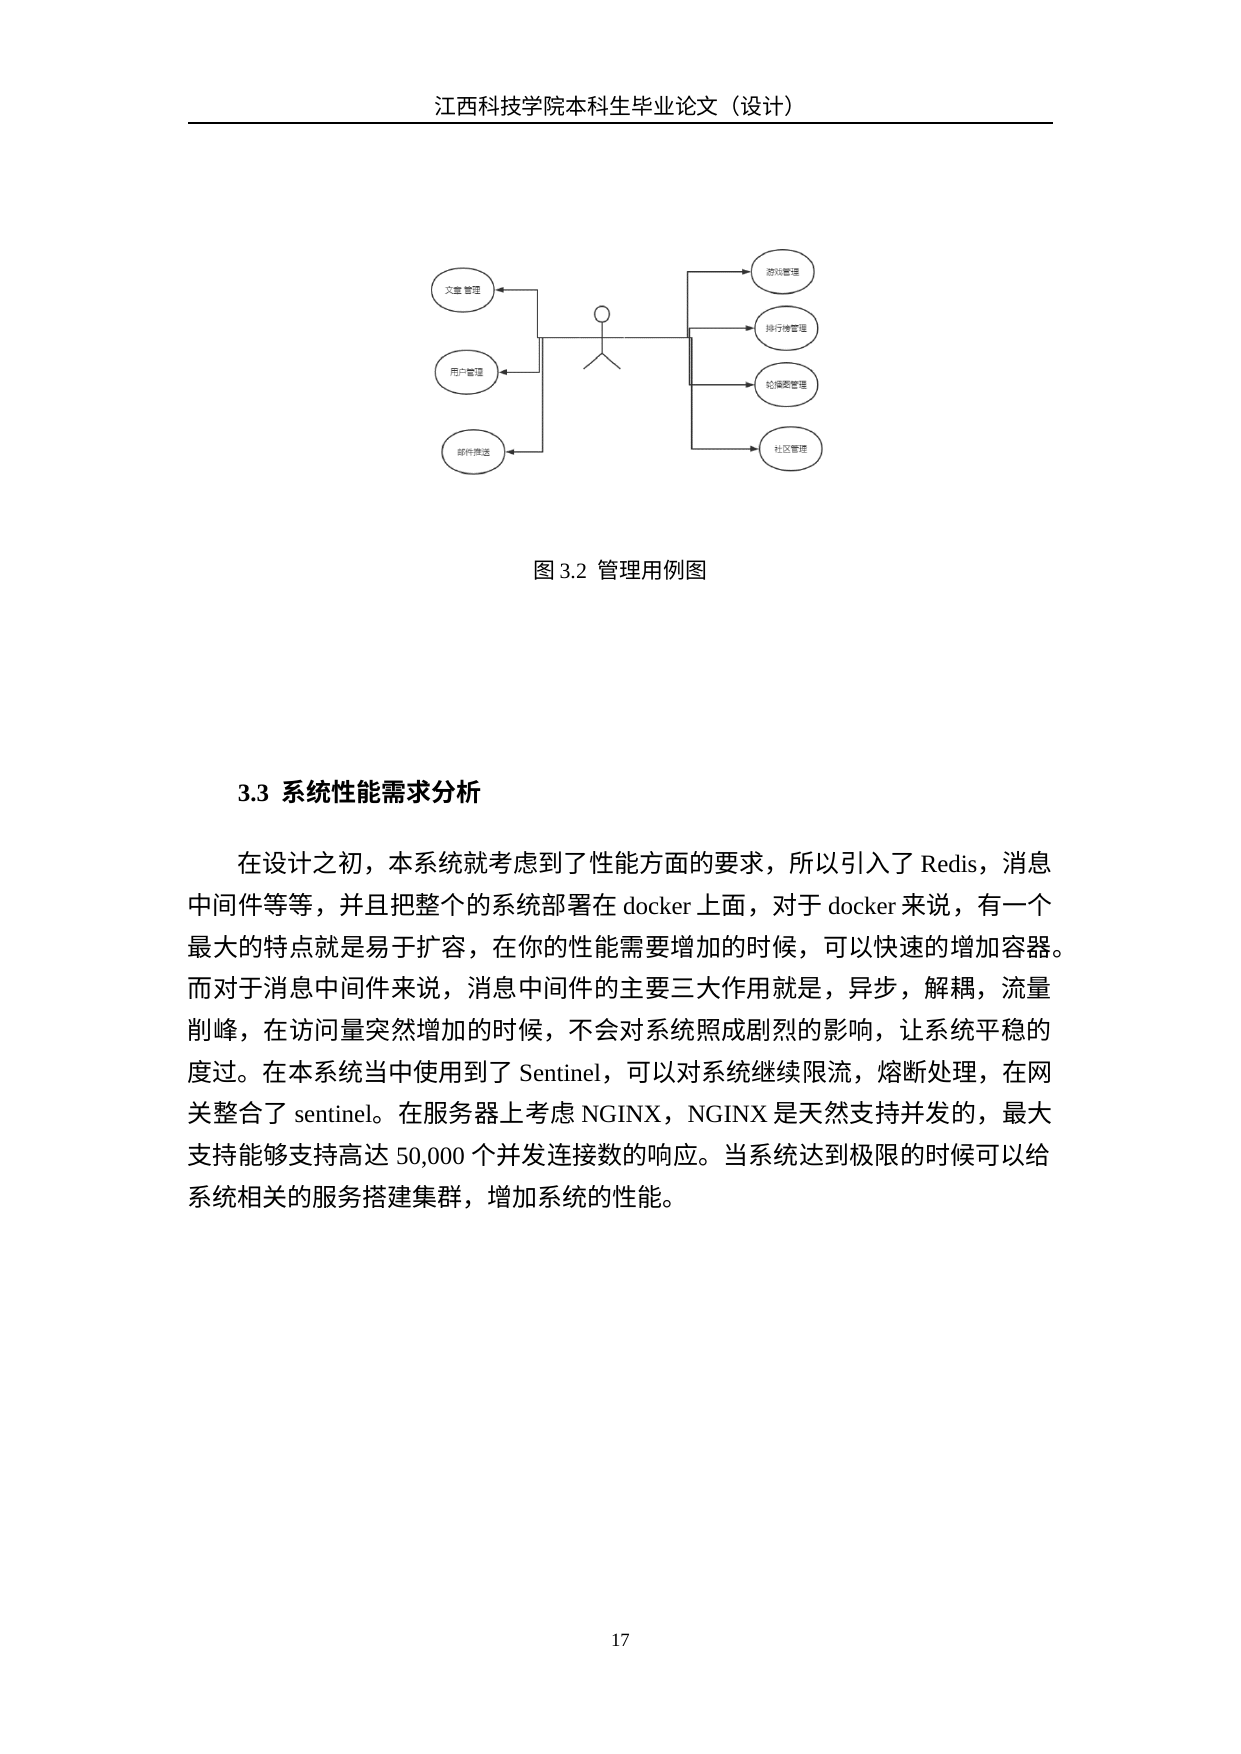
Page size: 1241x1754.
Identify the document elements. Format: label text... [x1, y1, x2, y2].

text 在设计之初，本系统就考虑到了性能方面的要求，所以引入了Redis，消息中间件等等，并且把整个的系统部署在docker上面，对于docker来说，有一个最大的特点就是易于扩容，在你的性能需要增加的时候，可以快速的增加容器。而对于消息中间件来说，消息中间件的主要三大作用就是，异步，解耦，流量削峰，在访问量突然增加的时候，不会对系统照成剧烈的影响，让系统平稳的度过。在本系统当中使用到了Sentinel，可以对系统继续限流，熔断处理，在网关整合了sentinel。在服务器上考虑NGINX，NGINX是天然支持并发的，最大支持能够支持高达 50,000 个并发连接数的响应。当系统达到极限的时候可以给系统相关的服务搭建集群，增加系统的性能。 [187, 839, 1053, 1214]
text 图3.2 管理用例图 [187, 553, 1053, 584]
picture [364, 203, 877, 537]
subtitle 3.3 系统性能需求分析 [187, 758, 1053, 823]
